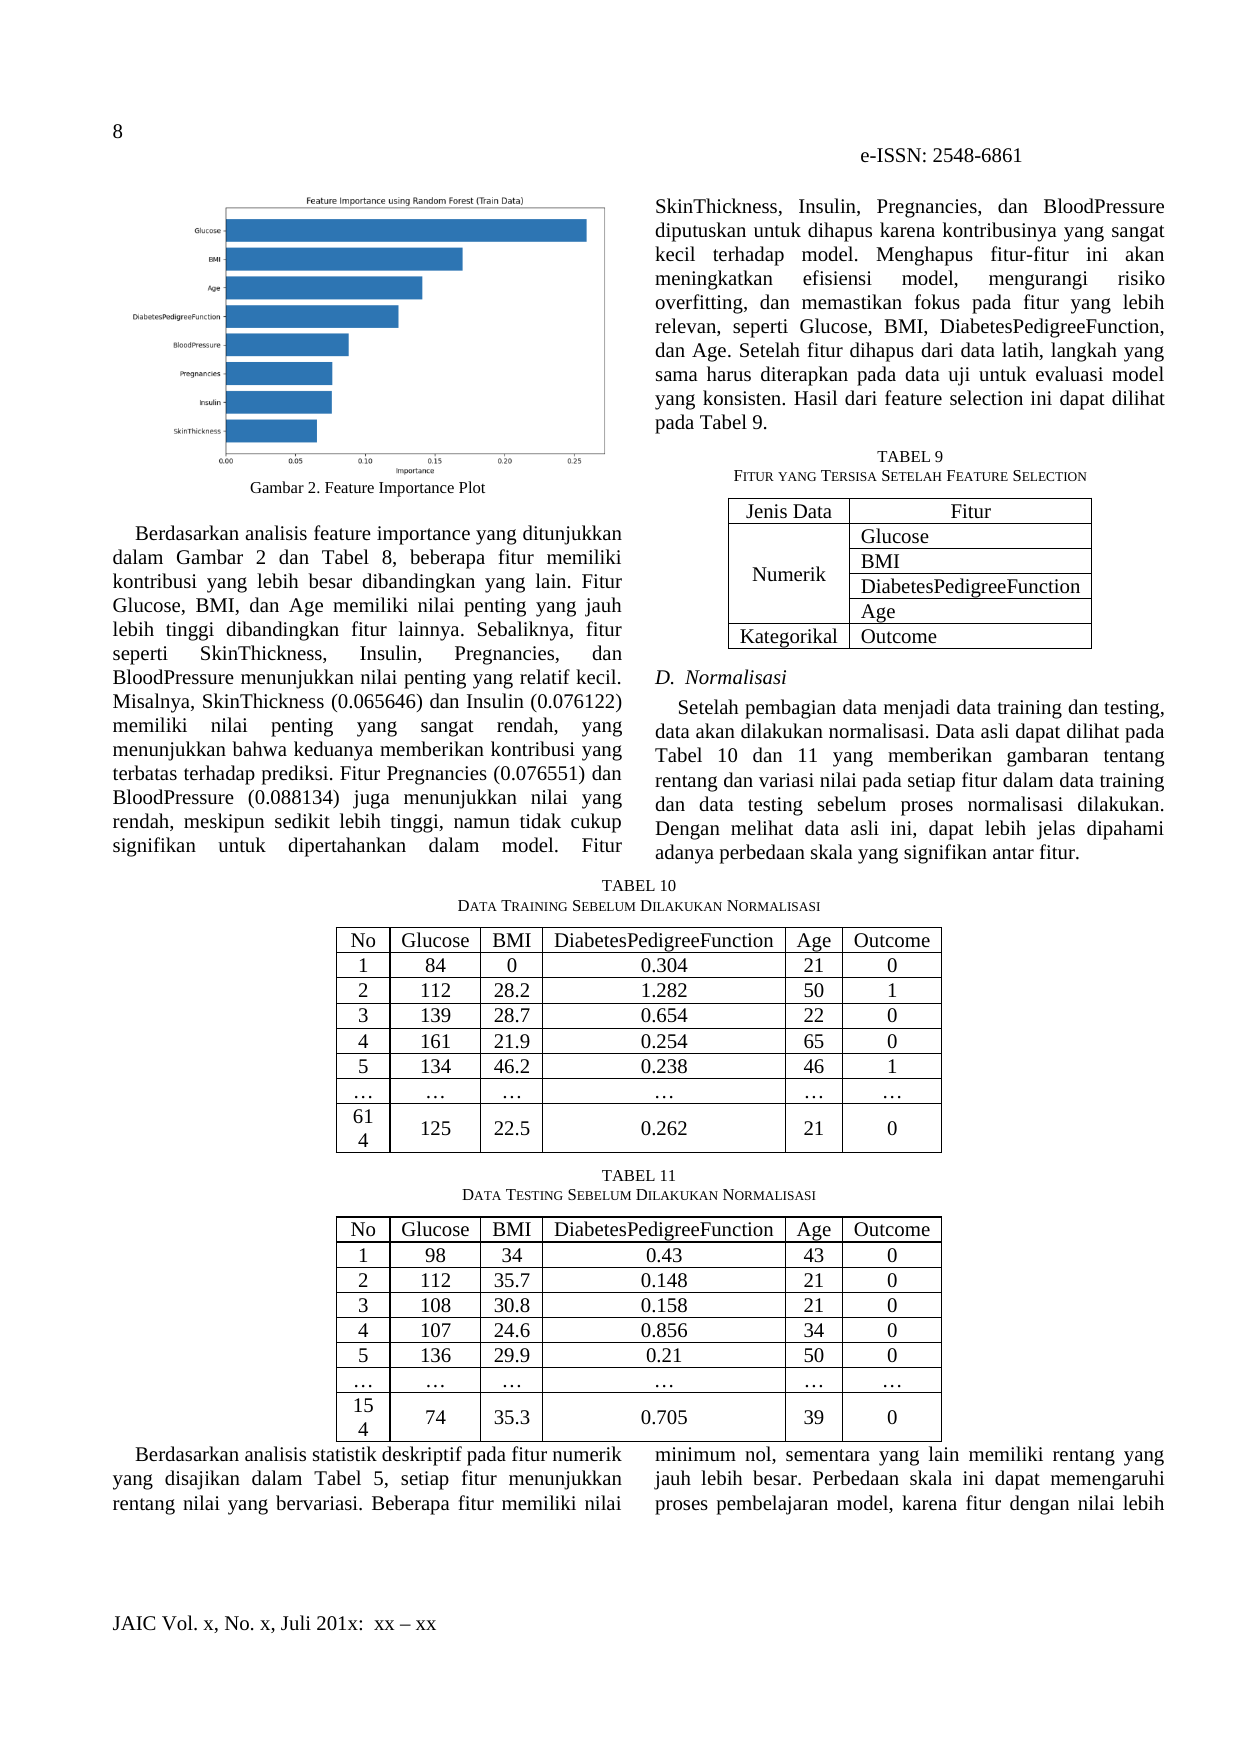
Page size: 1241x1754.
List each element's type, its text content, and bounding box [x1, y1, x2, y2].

text TABEL 11 Data Testing Sebelum Dilakukan Normalisasi [112, 1166, 1165, 1204]
table_cell … [543, 1079, 785, 1103]
table_header Glucose [391, 928, 480, 952]
table_cell 125 [391, 1104, 480, 1152]
table_cell 0.148 [543, 1268, 785, 1292]
table_cell 0 [481, 953, 542, 977]
table_cell 0.856 [543, 1318, 785, 1342]
table_cell Glucose [850, 524, 1091, 548]
table_cell 4 [337, 1318, 389, 1342]
table_cell 0 [843, 1004, 941, 1027]
table_cell 43 [786, 1243, 842, 1267]
table_cell 24.6 [481, 1318, 542, 1342]
table_cell 84 [391, 953, 480, 977]
table_cell 0.304 [543, 953, 785, 977]
table_cell 0 [843, 1318, 941, 1342]
table_cell … [481, 1368, 542, 1392]
table_cell BMI [850, 549, 1091, 573]
table_cell 0 [843, 1029, 941, 1053]
table_cell 0 [843, 1243, 941, 1267]
table_cell 108 [391, 1293, 480, 1317]
table_cell 5 [337, 1343, 389, 1367]
table_header No [337, 928, 389, 952]
table_cell 39 [786, 1393, 842, 1441]
table_cell 30.8 [481, 1293, 542, 1317]
table_cell 98 [391, 1243, 480, 1267]
text Setelah pembagian data menjadi data training dan testing, data akan dilakukan normalisasi. Data asli dapat dilihat pada Tabel 10 dan 11 yang memberikan gambaran tentang rentang dan variasi nilai pada setiap fitur dalam data training dan data testing sebelum proses normalisasi dilakukan. Dengan melihat data asli ini, dapat lebih jelas dipahami adanya perbedaan skala yang signifikan antar fitur. [655, 695, 1165, 864]
text Gambar 2. Feature Importance Plot [112, 477, 623, 497]
table_cell 35.3 [481, 1393, 542, 1441]
table_cell 2 [337, 1268, 389, 1292]
table_cell 112 [391, 978, 480, 1002]
table_cell … [843, 1079, 941, 1103]
table_cell 0.262 [543, 1104, 785, 1152]
table_cell Numerik [729, 524, 849, 623]
table_header DiabetesPedigreeFunction [543, 928, 785, 952]
table_cell … [391, 1368, 480, 1392]
table_cell … [481, 1079, 542, 1103]
table_cell 0 [843, 1293, 941, 1317]
table_cell … [786, 1368, 842, 1392]
table_cell 161 [391, 1029, 480, 1053]
table_cell 22.5 [481, 1104, 542, 1152]
table_cell 614 [337, 1104, 389, 1152]
table_header BMI [481, 928, 542, 952]
table_cell Kategorikal [729, 624, 849, 648]
table_cell 1 [843, 1054, 941, 1078]
table_header DiabetesPedigreeFunction [543, 1218, 785, 1241]
table_cell 46 [786, 1054, 842, 1078]
table_cell 28.2 [481, 978, 542, 1002]
table_cell 21 [786, 1104, 842, 1152]
table_cell DiabetesPedigreeFunction [850, 574, 1091, 598]
table_header Jenis Data [729, 499, 849, 523]
text TABEL 9 Fitur yang Tersisa Setelah Feature Selection [655, 447, 1165, 485]
table_cell 134 [391, 1054, 480, 1078]
table_cell 21 [786, 1293, 842, 1317]
table_cell 1 [337, 1243, 389, 1267]
table_cell … [337, 1368, 389, 1392]
table_cell 65 [786, 1029, 842, 1053]
table_cell 21 [786, 1268, 842, 1292]
table_cell 46.2 [481, 1054, 542, 1078]
table_cell 21 [786, 953, 842, 977]
table_header Outcome [843, 928, 941, 952]
text Berdasarkan analisis feature importance yang ditunjukkan dalam Gambar 2 dan Tabel 8, beberapa fitur memiliki kontribusi yang lebih besar dibandingkan yang lain. Fitur Glucose, BMI, dan Age memiliki nilai penting yang jauh lebih tinggi dibandingkan fitur lainnya. Sebaliknya, fitur seperti SkinThickness, Insulin, Pregnancies, dan BloodPressure menunjukkan nilai penting yang relatif kecil. Misalnya, SkinThickness (0.065646) dan Insulin (0.076122) memiliki nilai penting yang sangat rendah, yang menunjukkan bahwa keduanya memberikan kontribusi yang terbatas terhadap prediksi. Fitur Pregnancies (0.076551) dan BloodPressure (0.088134) juga menunjukkan nilai yang rendah, meskipun sedikit lebih tinggi, namun tidak cukup signifikan untuk dipertahankan dalam model. Fitur SkinThickness, Insulin, Pregnancies, dan BloodPressure diputuskan untuk dihapus karena kontribusinya yang sangat kecil terhadap model. Menghapus fitur-fitur ini akan meningkatkan efisiensi model, mengurangi risiko overfitting, dan memastikan fokus pada fitur yang lebih relevan, seperti Glucose, BMI, DiabetesPedigreeFunction, dan Age. Setelah fitur dihapus dari data latih, langkah yang sama harus diterapkan pada data uji untuk evaluasi model yang konsisten. Hasil dari feature selection ini dapat dilihat pada Tabel 9. [655, 194, 1165, 434]
table_cell 74 [391, 1393, 480, 1441]
table_cell 2 [337, 978, 389, 1002]
table_cell 107 [391, 1318, 480, 1342]
table_cell Outcome [850, 624, 1091, 648]
table_cell 0.158 [543, 1293, 785, 1317]
picture [129, 193, 606, 478]
table_cell 1 [843, 978, 941, 1002]
table_cell 0.654 [543, 1004, 785, 1027]
table_cell 21.9 [481, 1029, 542, 1053]
table_cell … [337, 1079, 389, 1103]
table_cell 0.705 [543, 1393, 785, 1441]
text TABEL 10 Data Training Sebelum Dilakukan Normalisasi [112, 876, 1165, 914]
table_cell 50 [786, 1343, 842, 1367]
table_cell 0.43 [543, 1243, 785, 1267]
table_cell 1.282 [543, 978, 785, 1002]
table_cell 0 [843, 1393, 941, 1441]
table_cell 28.7 [481, 1004, 542, 1027]
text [112, 1442, 623, 1514]
table_cell … [786, 1079, 842, 1103]
table_cell 22 [786, 1004, 842, 1027]
table_cell 4 [337, 1029, 389, 1053]
table_cell 0.238 [543, 1054, 785, 1078]
text Berdasarkan analisis feature importance yang ditunjukkan dalam Gambar 2 dan Tabel 8, beberapa fitur memiliki kontribusi yang lebih besar dibandingkan yang lain. Fitur Glucose, BMI, dan Age memiliki nilai penting yang jauh lebih tinggi dibandingkan fitur lainnya. Sebaliknya, fitur seperti SkinThickness, Insulin, Pregnancies, dan BloodPressure menunjukkan nilai penting yang relatif kecil. Misalnya, SkinThickness (0.065646) dan Insulin (0.076122) memiliki nilai penting yang sangat rendah, yang menunjukkan bahwa keduanya memberikan kontribusi yang terbatas terhadap prediksi. Fitur Pregnancies (0.076551) dan BloodPressure (0.088134) juga menunjukkan nilai yang rendah, meskipun sedikit lebih tinggi, namun tidak cukup signifikan untuk dipertahankan dalam model. Fitur SkinThickness, Insulin, Pregnancies, dan BloodPressure diputuskan untuk dihapus karena kontribusinya yang sangat kecil terhadap model. Menghapus fitur-fitur ini akan meningkatkan efisiensi model, mengurangi risiko overfitting, dan memastikan fokus pada fitur yang lebih relevan, seperti Glucose, BMI, DiabetesPedigreeFunction, dan Age. Setelah fitur dihapus dari data latih, langkah yang sama harus diterapkan pada data uji untuk evaluasi model yang konsisten. Hasil dari feature selection ini dapat dilihat pada Tabel 9. [112, 521, 623, 857]
table_header Fitur [850, 499, 1091, 523]
table_cell 136 [391, 1343, 480, 1367]
table_cell 112 [391, 1268, 480, 1292]
table_cell 29.9 [481, 1343, 542, 1367]
table_cell 5 [337, 1054, 389, 1078]
table_header Glucose [391, 1218, 480, 1241]
table_cell Age [850, 599, 1091, 623]
table_header BMI [481, 1218, 542, 1241]
table_header Age [786, 1218, 842, 1241]
table_header No [337, 1218, 389, 1241]
table_cell 0 [843, 1104, 941, 1152]
table_cell 0 [843, 1343, 941, 1367]
table_header Age [786, 928, 842, 952]
table_cell 35.7 [481, 1268, 542, 1292]
table_cell 0 [843, 1268, 941, 1292]
table_cell 34 [786, 1318, 842, 1342]
table_cell 3 [337, 1004, 389, 1027]
table_cell 154 [337, 1393, 389, 1441]
table_header Outcome [843, 1218, 941, 1241]
table_cell 34 [481, 1243, 542, 1267]
table_cell 50 [786, 978, 842, 1002]
table_cell 0 [843, 953, 941, 977]
table_cell … [391, 1079, 480, 1103]
table_cell 3 [337, 1293, 389, 1317]
table_cell 0.254 [543, 1029, 785, 1053]
table_cell 1 [337, 953, 389, 977]
table_cell … [543, 1368, 785, 1392]
table_cell … [843, 1368, 941, 1392]
table_cell 139 [391, 1004, 480, 1027]
table_cell 0.21 [543, 1343, 785, 1367]
list Normalisasi [655, 665, 1165, 689]
